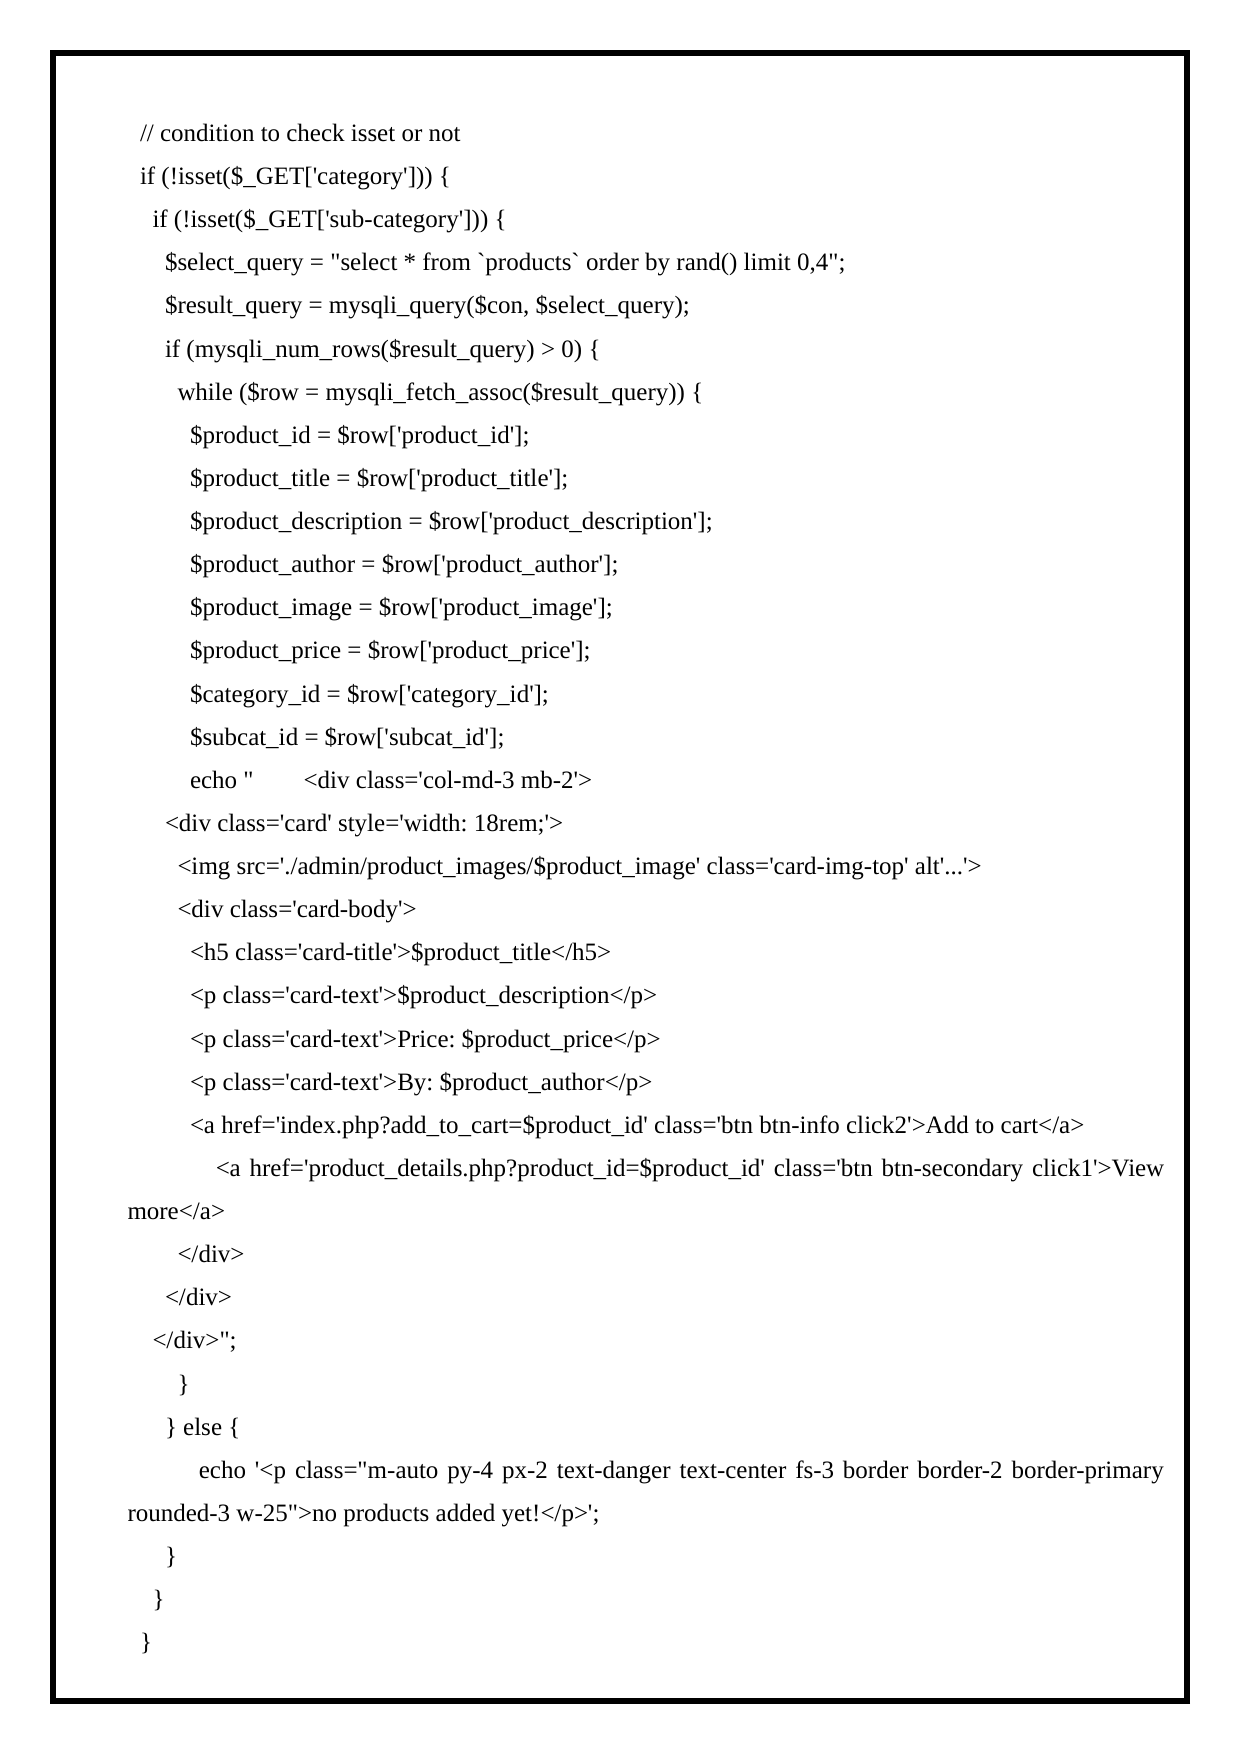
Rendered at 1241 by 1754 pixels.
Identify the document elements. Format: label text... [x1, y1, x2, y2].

list <a href='index.php?add_to_cart=$product_id' class='btn btn-info click2'>Add to cart</a> [127, 1110, 1165, 1139]
list <img src='./admin/product_images/$product_image' class='card-img-top' alt'...'> [127, 851, 1165, 880]
list </div> [127, 1239, 1165, 1268]
list $product_title = $row['product_title']; [127, 463, 1165, 492]
list <p class='card-text'>By: $product_author</p> [127, 1067, 1165, 1096]
list $product_price = $row['product_price']; [127, 636, 1165, 664]
list if (!isset($_GET['category'])) { [127, 161, 1165, 190]
list $result_query = mysqli_query($con, $select_query); [127, 291, 1165, 319]
list echo '<p class="m-auto py-4 px-2 text-danger text-center fs-3 border border-2 border-primary rounded-3 w-25">no products added yet!</p>'; [127, 1455, 1165, 1527]
list $subcat_id = $row['subcat_id']; [127, 722, 1165, 751]
list </div> [127, 1282, 1165, 1311]
list $select_query = "select * from `products` order by rand() limit 0,4"; [127, 247, 1165, 276]
list <a href='product_details.php?product_id=$product_id' class='btn btn-secondary click1'>View more</a> [127, 1153, 1165, 1225]
list $category_id = $row['category_id']; [127, 679, 1165, 707]
list } [127, 1369, 1165, 1397]
list } else { [127, 1412, 1165, 1441]
list } [127, 1541, 1165, 1570]
list $product_image = $row['product_image']; [127, 592, 1165, 621]
list } [127, 1584, 1165, 1613]
list $product_description = $row['product_description']; [127, 506, 1165, 535]
list if (mysqli_num_rows($result_query) > 0) { [127, 334, 1165, 362]
list $product_id = $row['product_id']; [127, 420, 1165, 449]
list echo " <div class='col-md-3 mb-2'> [127, 765, 1165, 794]
list <p class='card-text'>$product_description</p> [127, 981, 1165, 1009]
list </div>"; [127, 1326, 1165, 1354]
list <p class='card-text'>Price: $product_price</p> [127, 1024, 1165, 1052]
list // condition to check isset or not [127, 118, 1165, 147]
list $product_author = $row['product_author']; [127, 549, 1165, 578]
list if (!isset($_GET['sub-category'])) { [127, 204, 1165, 233]
list <h5 class='card-title'>$product_title</h5> [127, 937, 1165, 966]
list <div class='card' style='width: 18rem;'> [127, 808, 1165, 837]
list while ($row = mysqli_fetch_assoc($result_query)) { [127, 377, 1165, 406]
list } [127, 1627, 1165, 1656]
list <div class='card-body'> [127, 894, 1165, 923]
